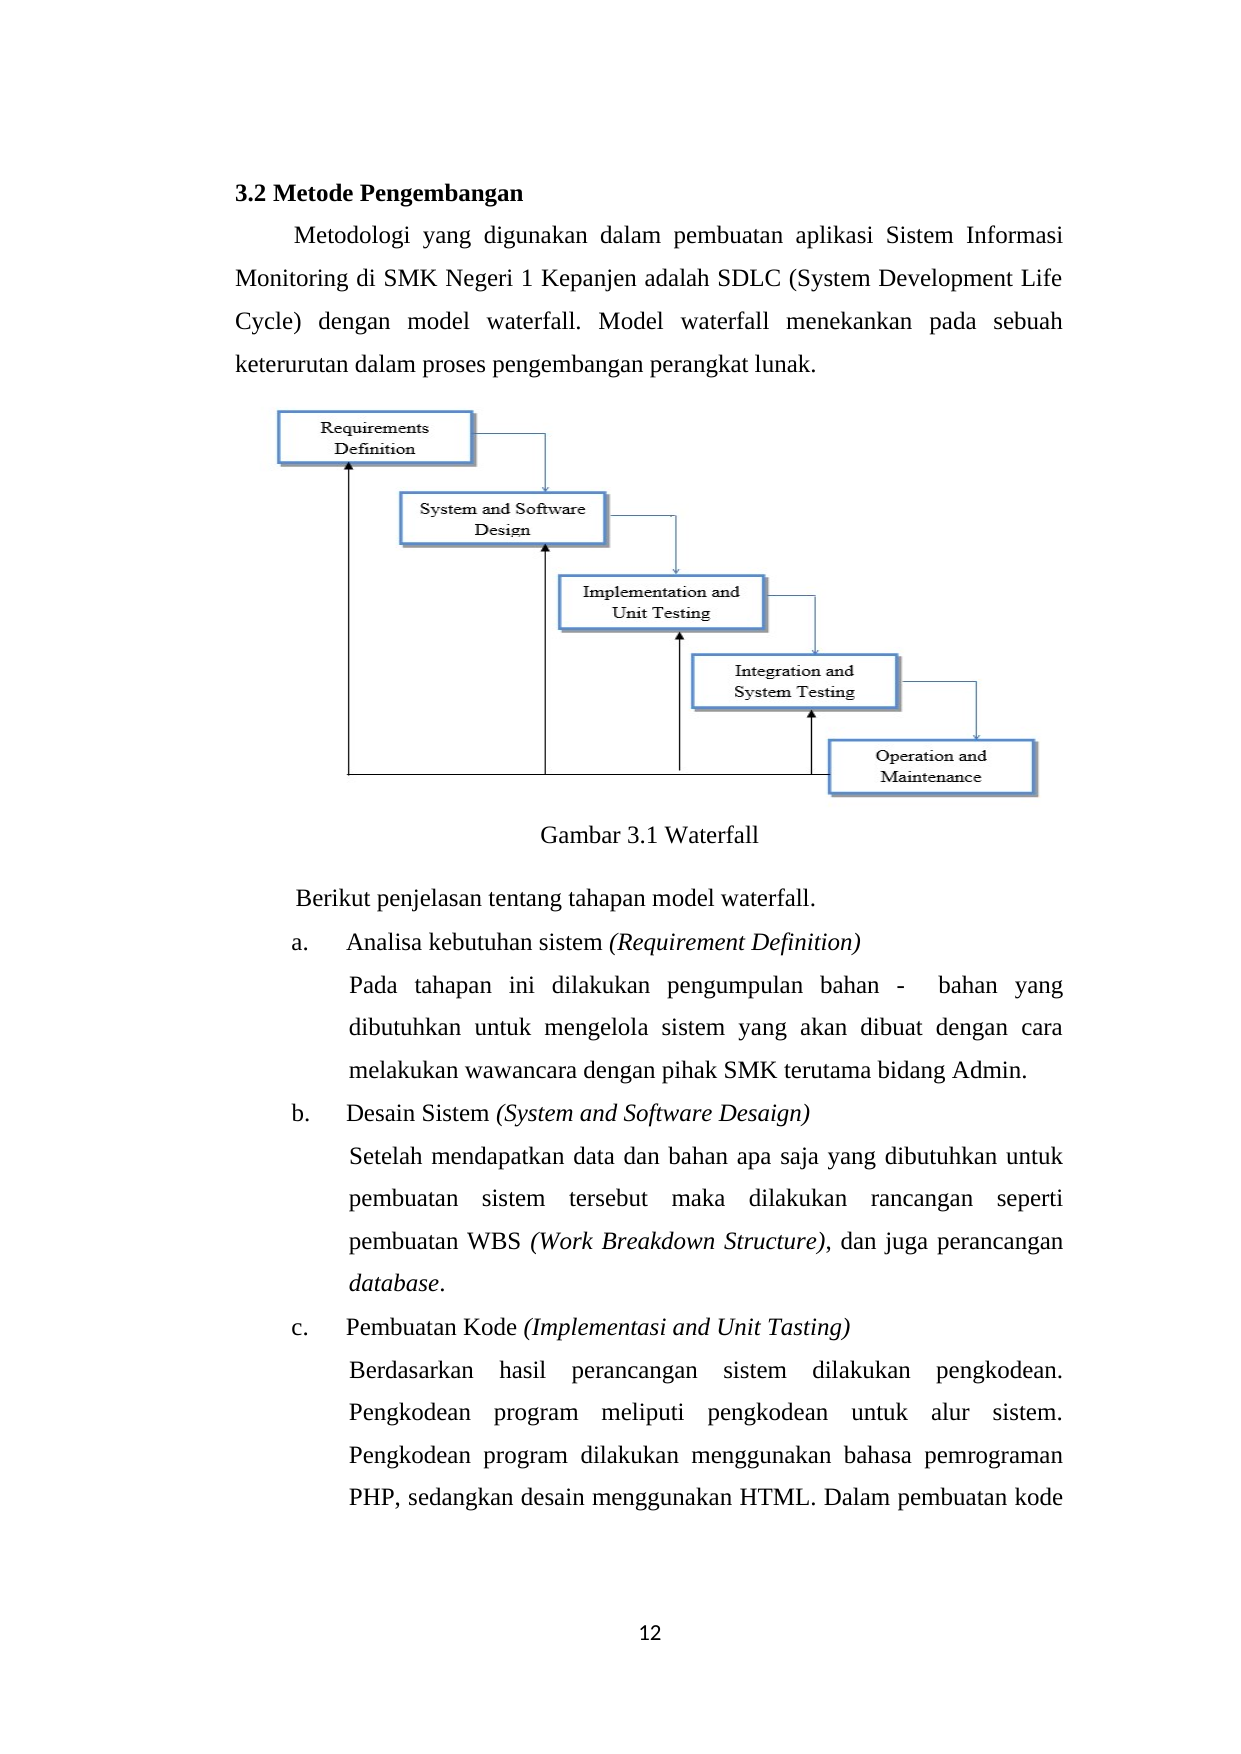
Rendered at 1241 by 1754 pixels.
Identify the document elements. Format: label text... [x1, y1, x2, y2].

subtitle b. Desain Sistem (System and Software Desaign) [236, 1098, 1063, 1126]
picture [259, 391, 1053, 812]
text a. Analisa kebutuhan sistem (Requirement Definition) [236, 927, 1063, 955]
text Gambar 3.1 Waterfall [304, 820, 995, 848]
text Berikut penjelasan tentang tahapan model waterfall. [295, 883, 1063, 912]
text Pada tahapan ini dilakukan pengumpulan bahan - bahan yang dibutuhkan untuk mengelola sistem yang akan dibuat dengan cara melakukan wawancara dengan pihak SMK terutama bidang Admin. [349, 970, 1063, 1084]
text Setelah mendapatkan data dan bahan apa saja yang dibutuhkan untuk pembuatan sistem tersebut maka dilakukan rancangan seperti pembuatan WBS (Work Breakdown Structure), dan juga perancangan database. [349, 1141, 1063, 1297]
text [349, 1355, 1063, 1511]
subtitle 3.2 Metode Pengembangan [235, 178, 1063, 206]
text Metodologi yang digunakan dalam pembuatan aplikasi Sistem Informasi Monitoring di SMK Negeri 1 Kepanjen adalah SDLC (System Development Life Cycle) dengan model waterfall. Model waterfall menekankan pada sebuah keterurutan dalam proses pengembangan perangkat lunak. [235, 220, 1063, 378]
subtitle c. Pembuatan Kode (Implementasi and Unit Tasting) [236, 1312, 1063, 1340]
